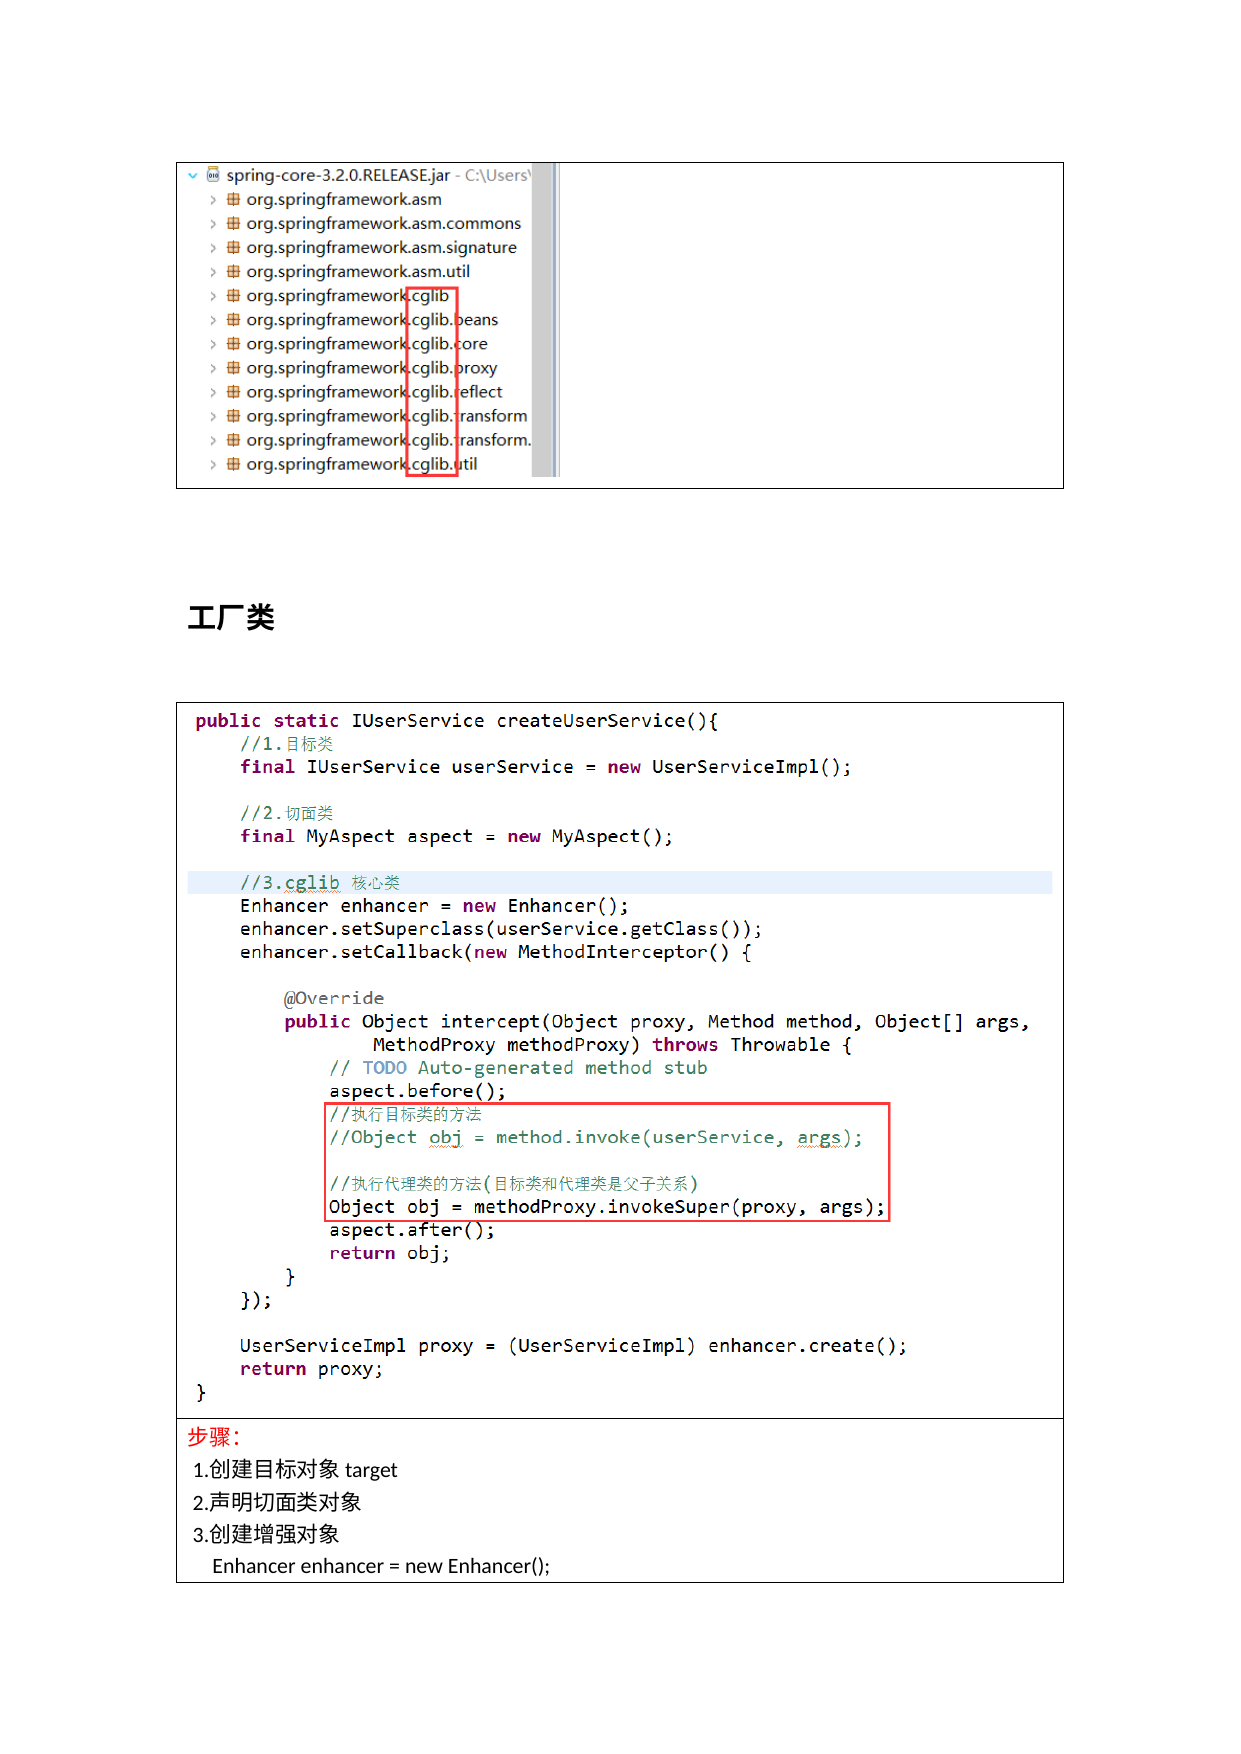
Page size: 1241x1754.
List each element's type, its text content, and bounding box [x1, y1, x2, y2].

subtitle 工厂类 [187, 583, 1053, 648]
table_header [177, 703, 1063, 1418]
picture [187, 703, 1053, 1413]
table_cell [177, 1419, 1063, 1582]
picture [187, 163, 560, 477]
table_header [177, 163, 1063, 488]
